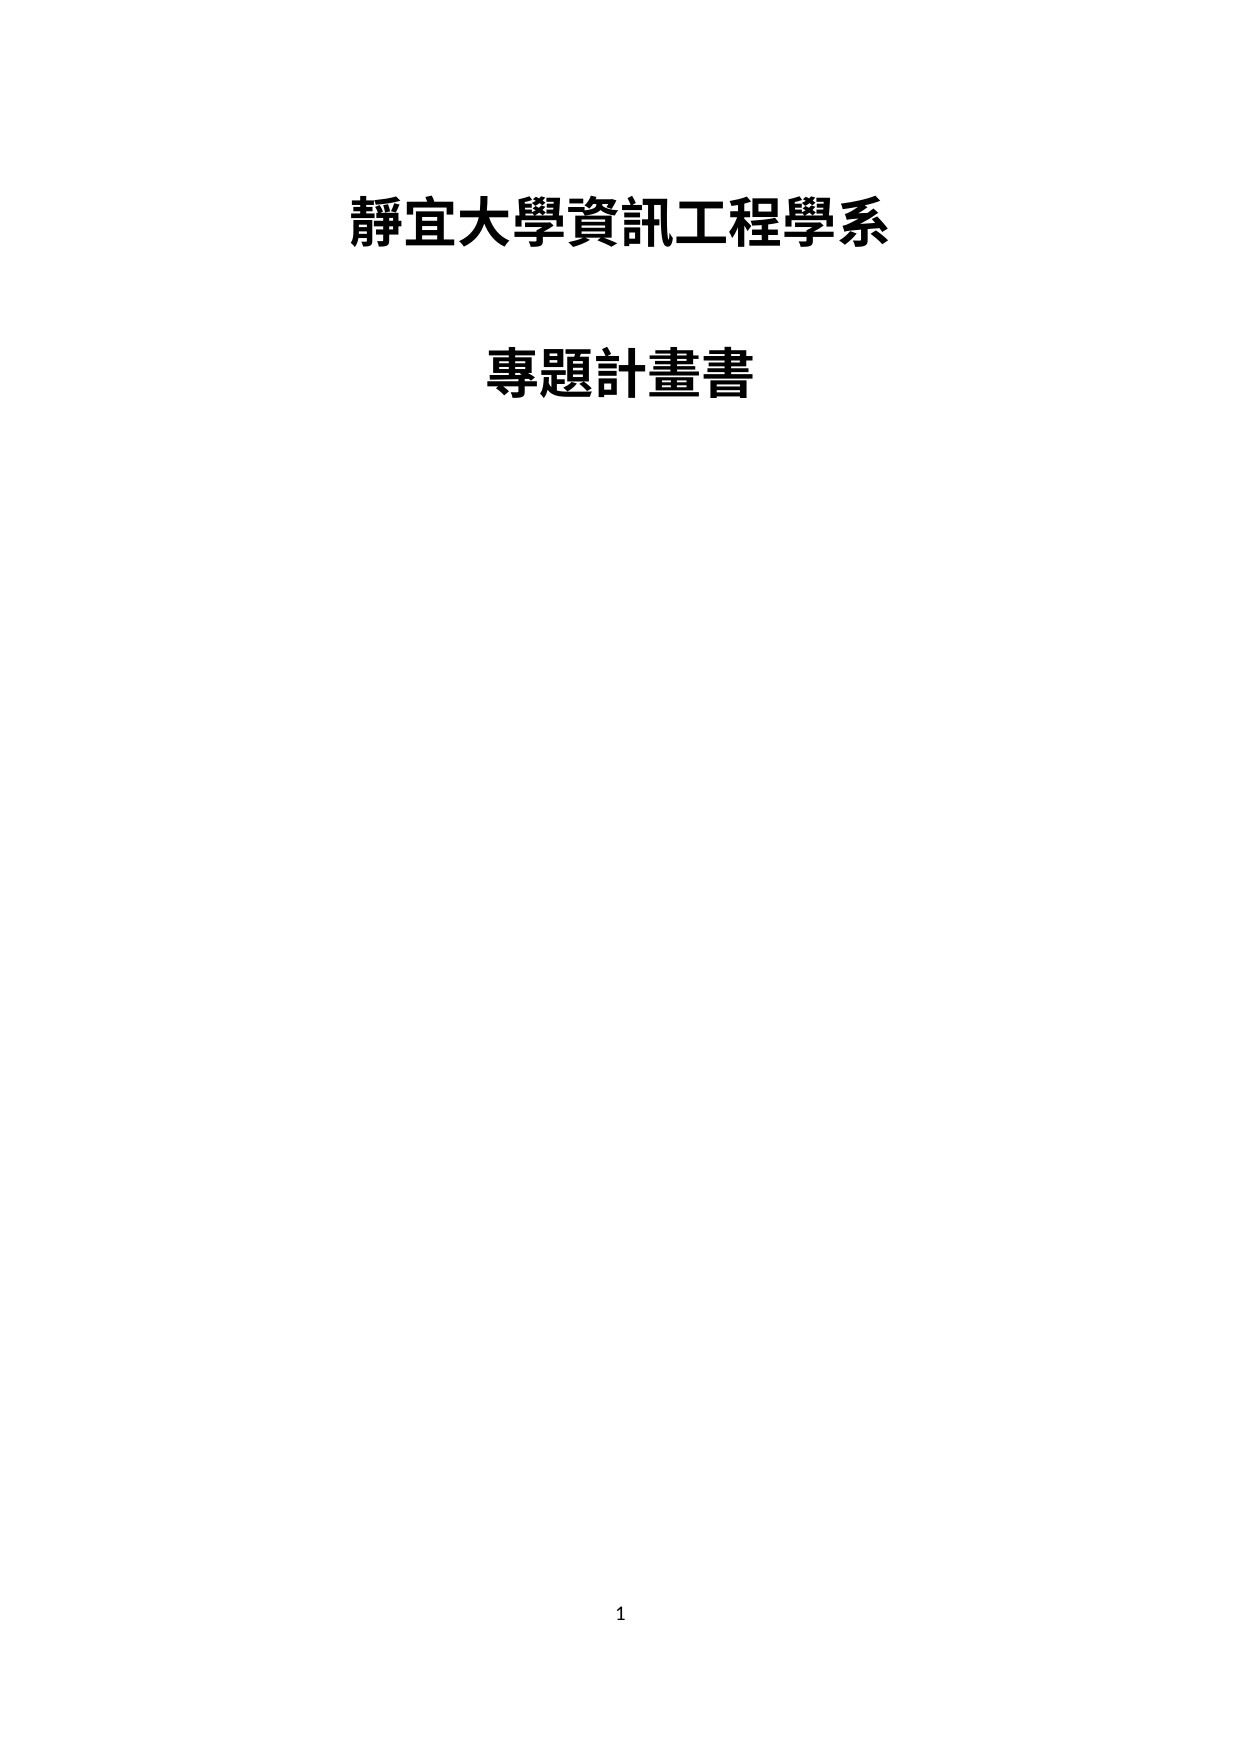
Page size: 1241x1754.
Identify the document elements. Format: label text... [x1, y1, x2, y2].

text 靜宜大學資訊工程學系 [187, 162, 1053, 275]
text 專題計畫書 [187, 314, 1053, 427]
